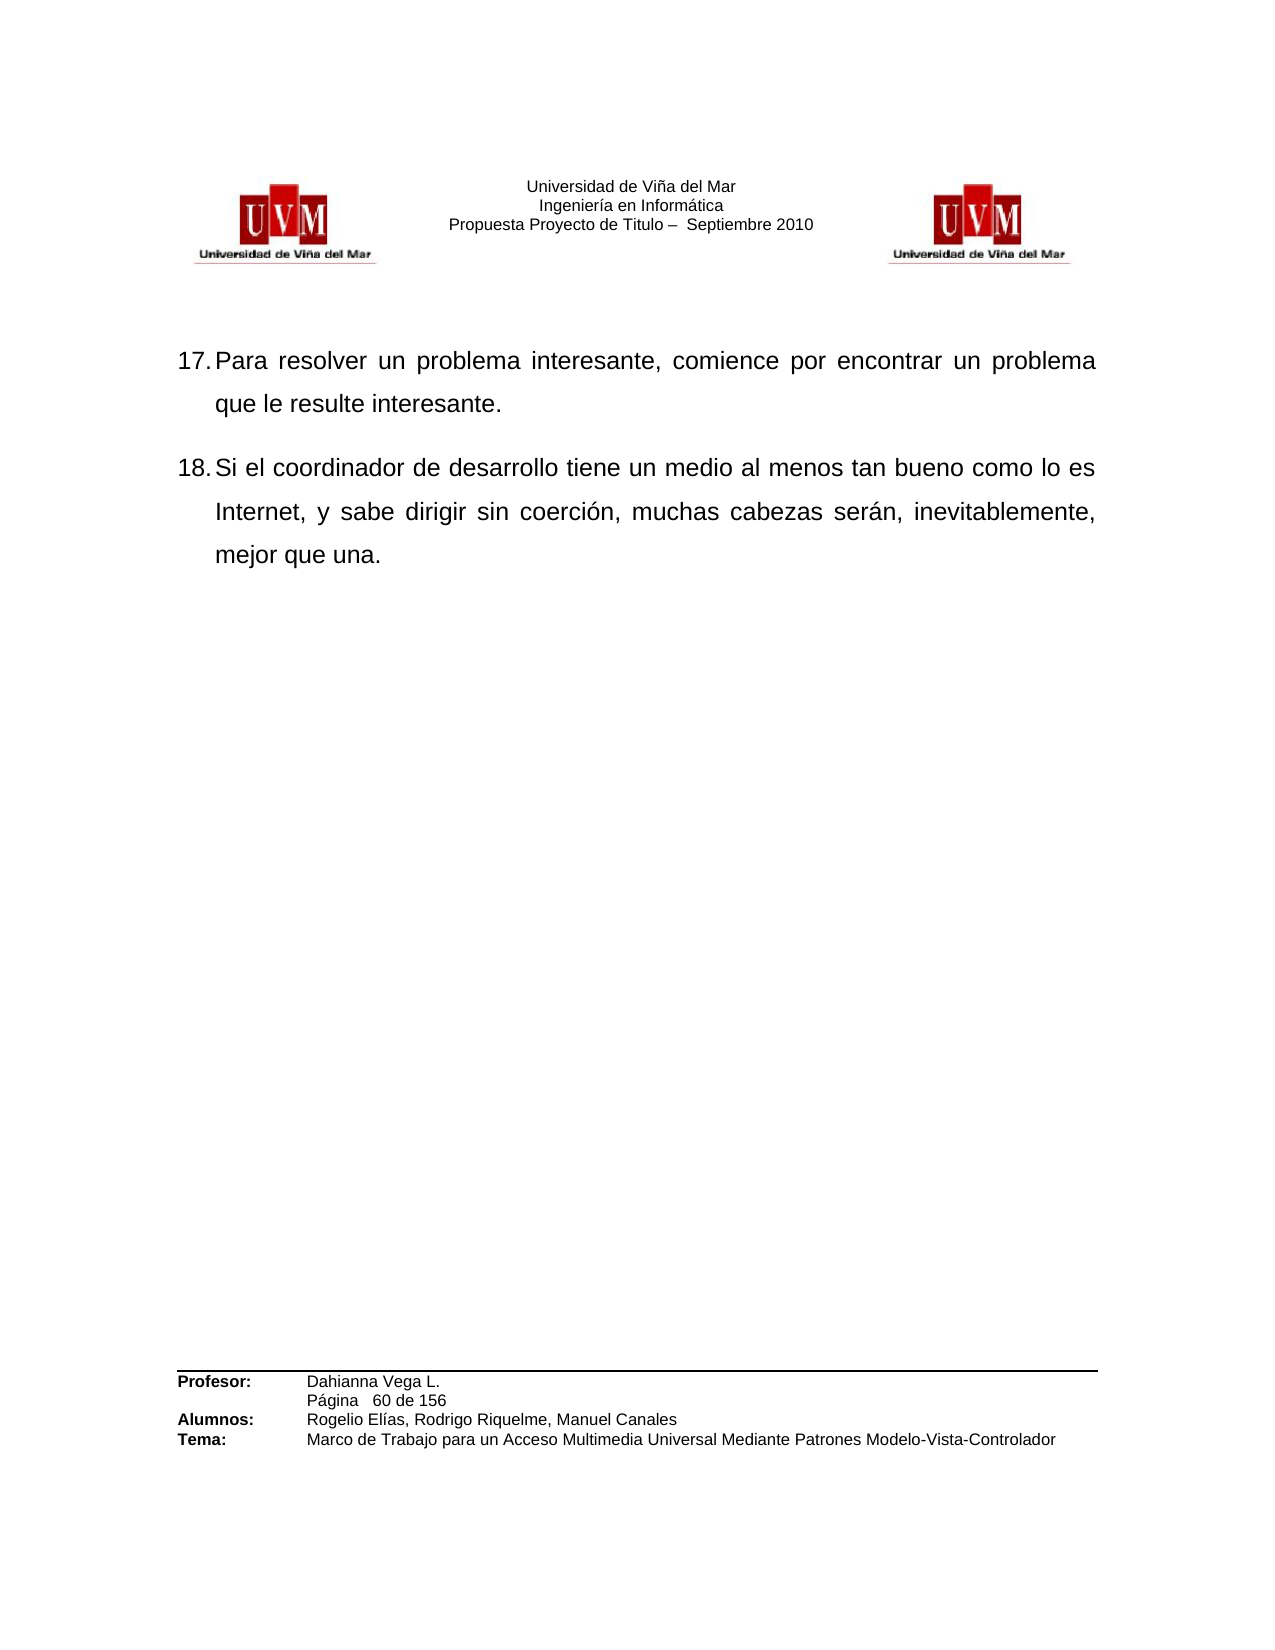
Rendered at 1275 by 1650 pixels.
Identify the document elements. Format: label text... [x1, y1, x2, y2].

list Si el coordinador de desarrollo tiene un medio al menos tan bueno como lo es Internet, y sabe dirigir sin coerción, muchas cabezas serán, inevitablemente, mejor que una. [177, 453, 1098, 568]
picture [871, 176, 1084, 267]
picture [177, 176, 390, 267]
list Para resolver un problema interesante, comience por encontrar un problema que le resulte interesante. [177, 346, 1098, 418]
